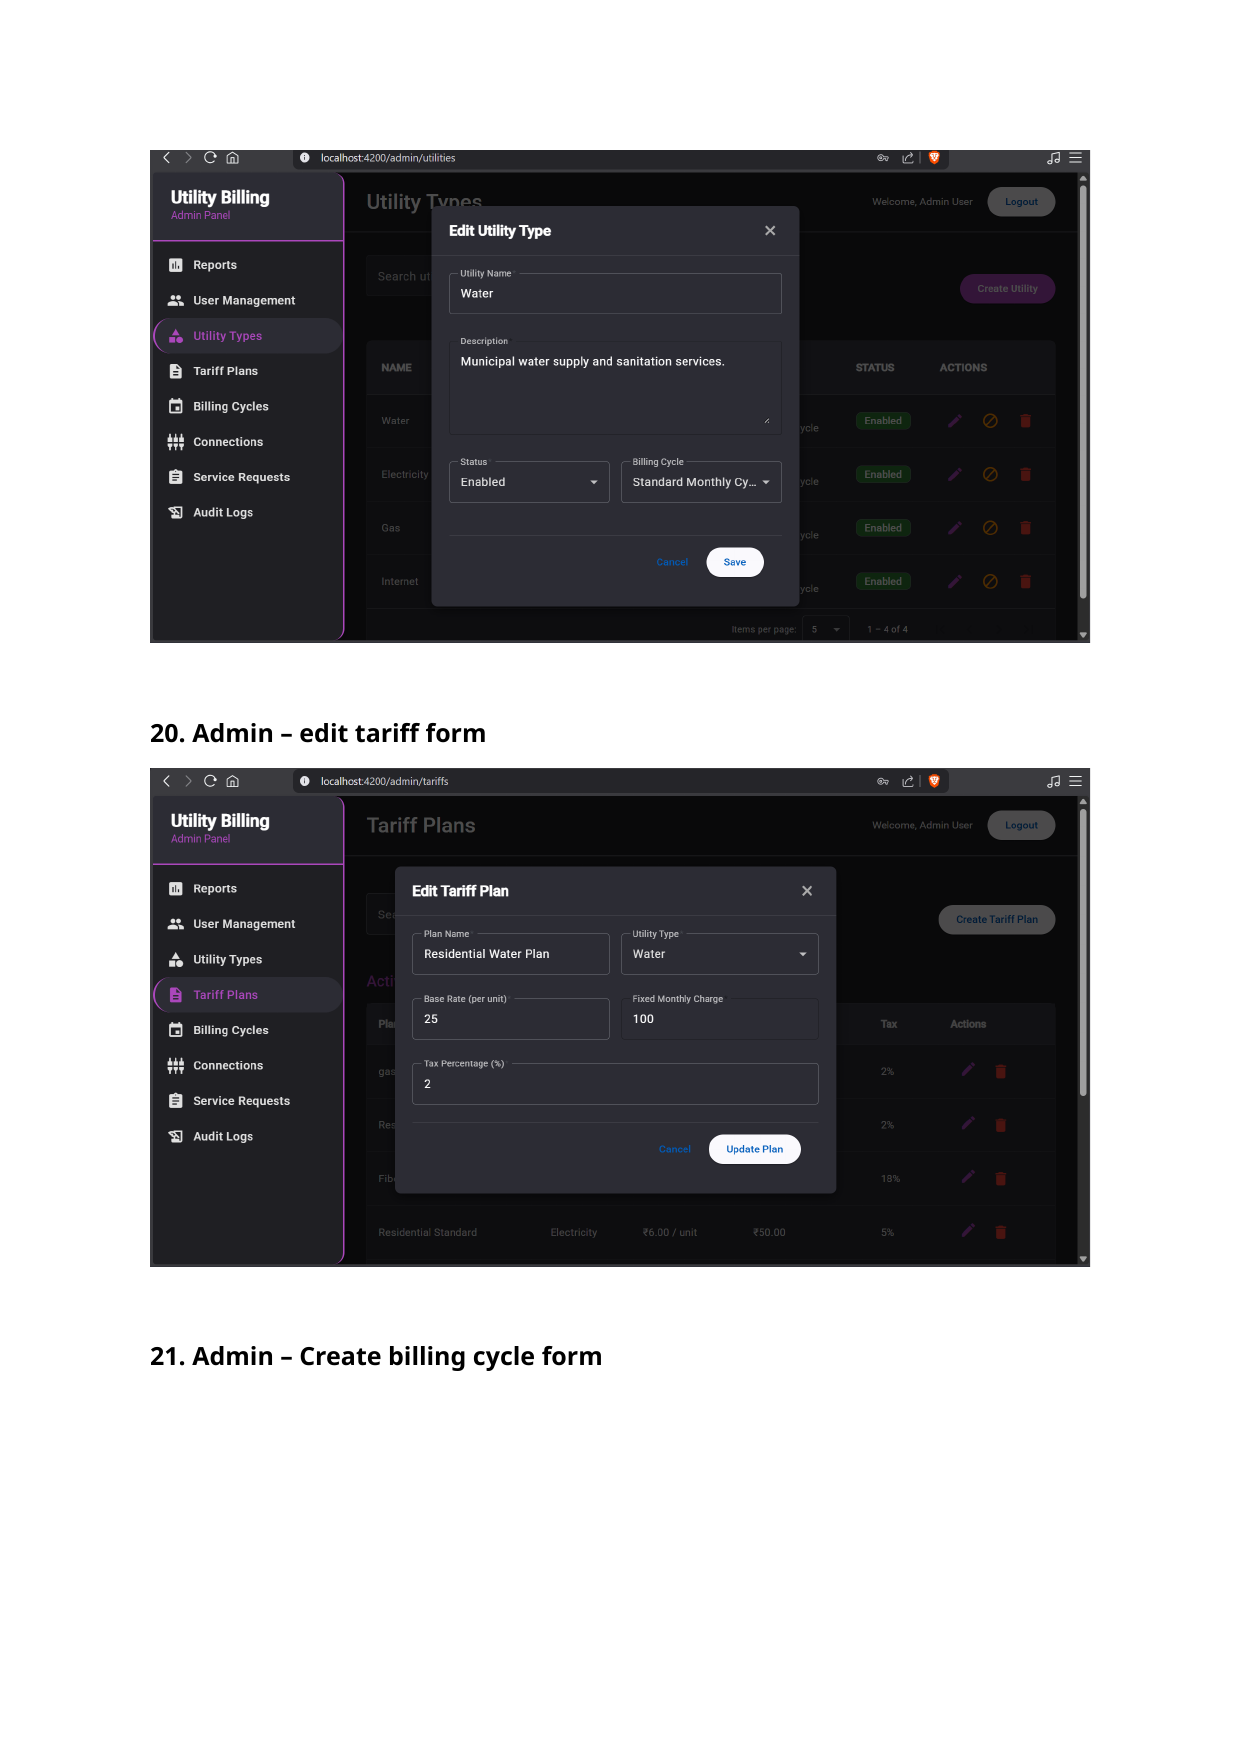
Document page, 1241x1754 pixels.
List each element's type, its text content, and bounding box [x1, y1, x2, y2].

picture [150, 768, 1091, 1267]
text 20. Admin – edit tariff form [150, 716, 1090, 749]
text 21. Admin – Create billing cycle form [150, 1339, 1090, 1373]
picture [150, 150, 1091, 643]
